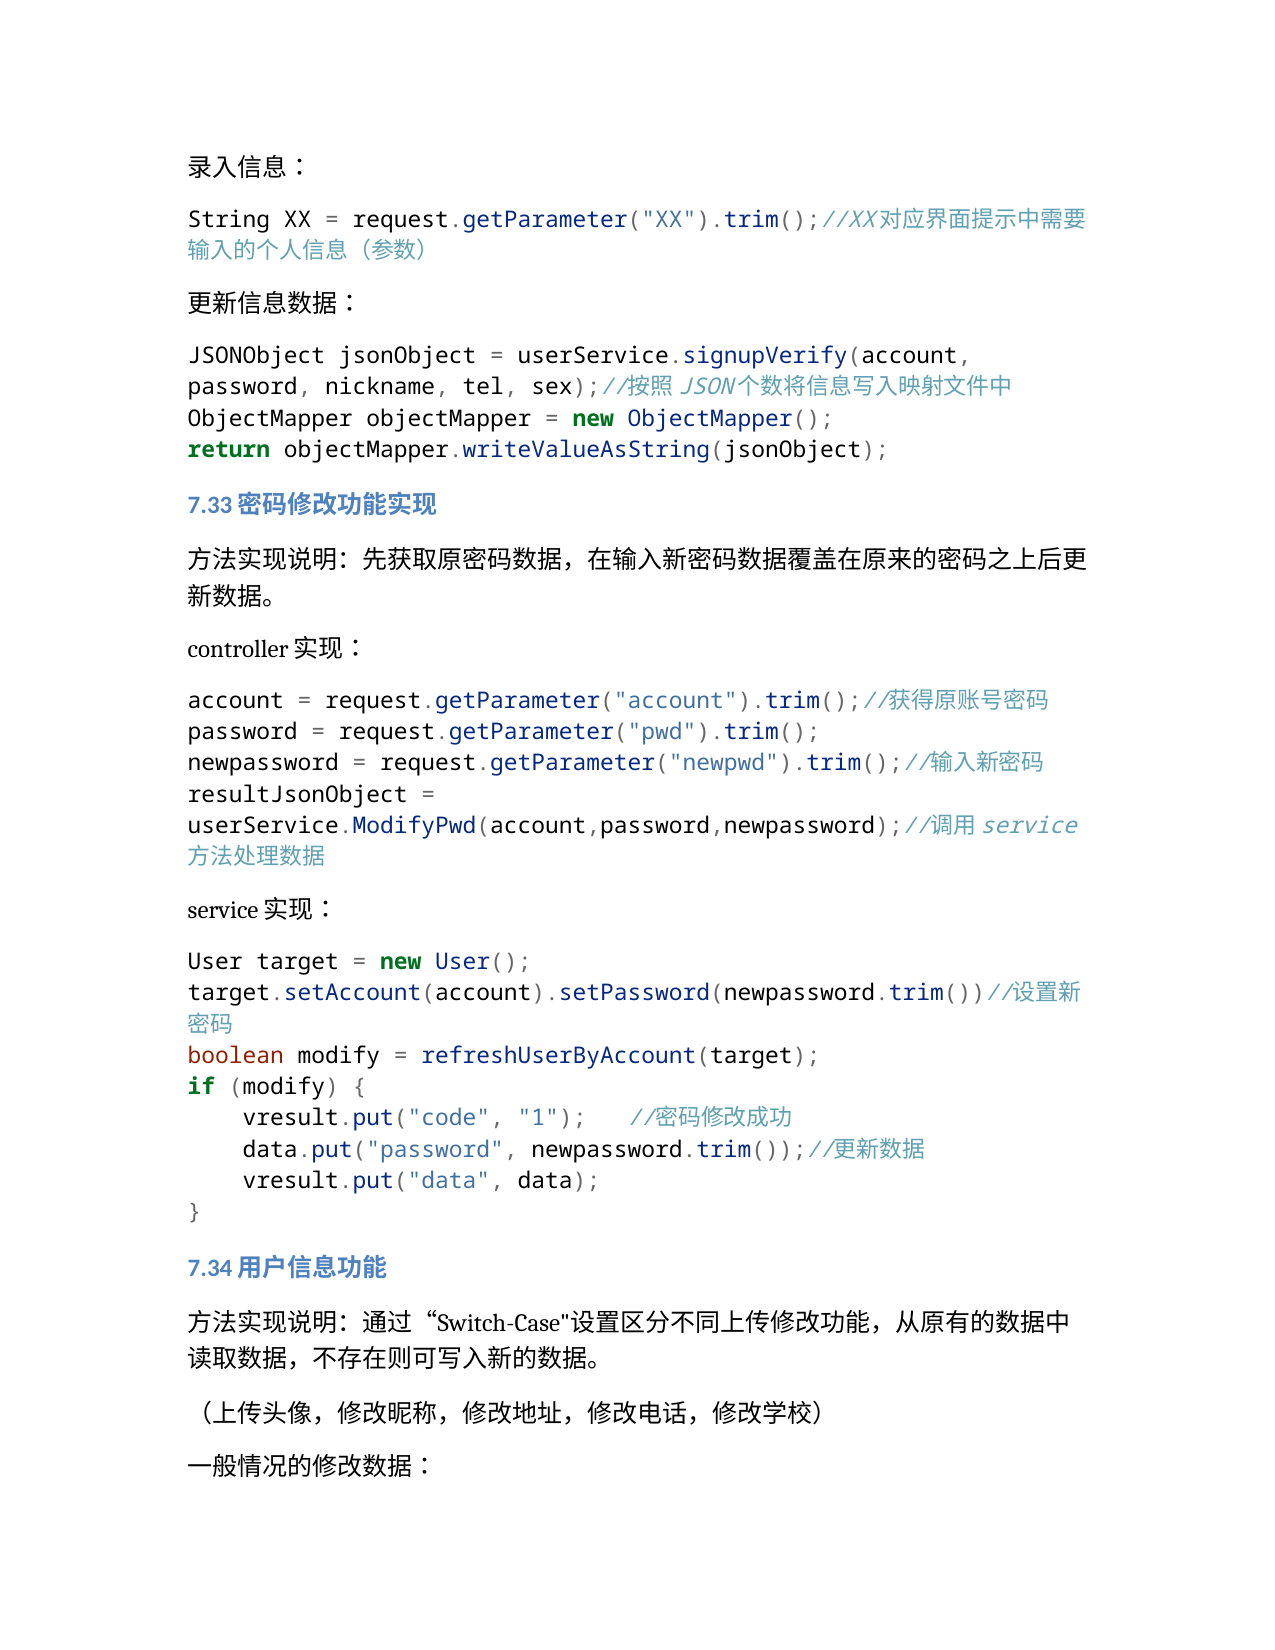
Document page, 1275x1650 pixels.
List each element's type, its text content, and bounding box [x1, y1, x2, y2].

text JSONObject jsonObject = userService.signupVerify(account, password, nickname, tel, sex);//按照JSON个数将信息写入映射文件中 ObjectMapper objectMapper = new ObjectMapper(); return objectMapper.writeValueAsString(jsonObject); [187, 339, 1087, 464]
text 更新信息数据： [187, 286, 1087, 320]
text account = request.getParameter("account").trim();//获得原账号密码 password = request.getParameter("pwd").trim(); newpassword = request.getParameter("newpwd").trim();//输入新密码 resultJsonObject = userService.ModifyPwd(account,password,newpassword);//调用service方法处理数据 [187, 684, 1087, 871]
text service实现： [187, 892, 1087, 926]
text （上传头像，修改昵称，修改地址，修改电话，修改学校） [187, 1393, 1087, 1429]
text 方法实现说明：通过“Switch-Case"设置区分不同上传修改功能，从原有的数据中读取数据，不存在则可写入新的数据。 [187, 1302, 1087, 1374]
text controller实现： [187, 631, 1087, 665]
text User target = new User(); target.setAccount(account).setPassword(newpassword.trim())//设置新密码 boolean modify = refreshUserByAccount(target); if (modify) { vresult.put("code", "1"); //密码修改成功 data.put("password", newpassword.trim());//更新数据 vresult.put("data", data); } [187, 945, 1087, 1226]
subtitle 7.33密码修改功能实现 [187, 485, 1087, 521]
subtitle 7.34用户信息功能 [187, 1247, 1087, 1283]
text 录入信息： [187, 150, 1087, 184]
text 方法实现说明：先获取原密码数据，在输入新密码数据覆盖在原来的密码之上后更新数据。 [187, 540, 1087, 612]
text 一般情况的修改数据： [187, 1448, 1087, 1482]
text String XX = request.getParameter("XX").trim();//XX对应界面提示中需要输入的个人信息（参数） [187, 203, 1087, 265]
